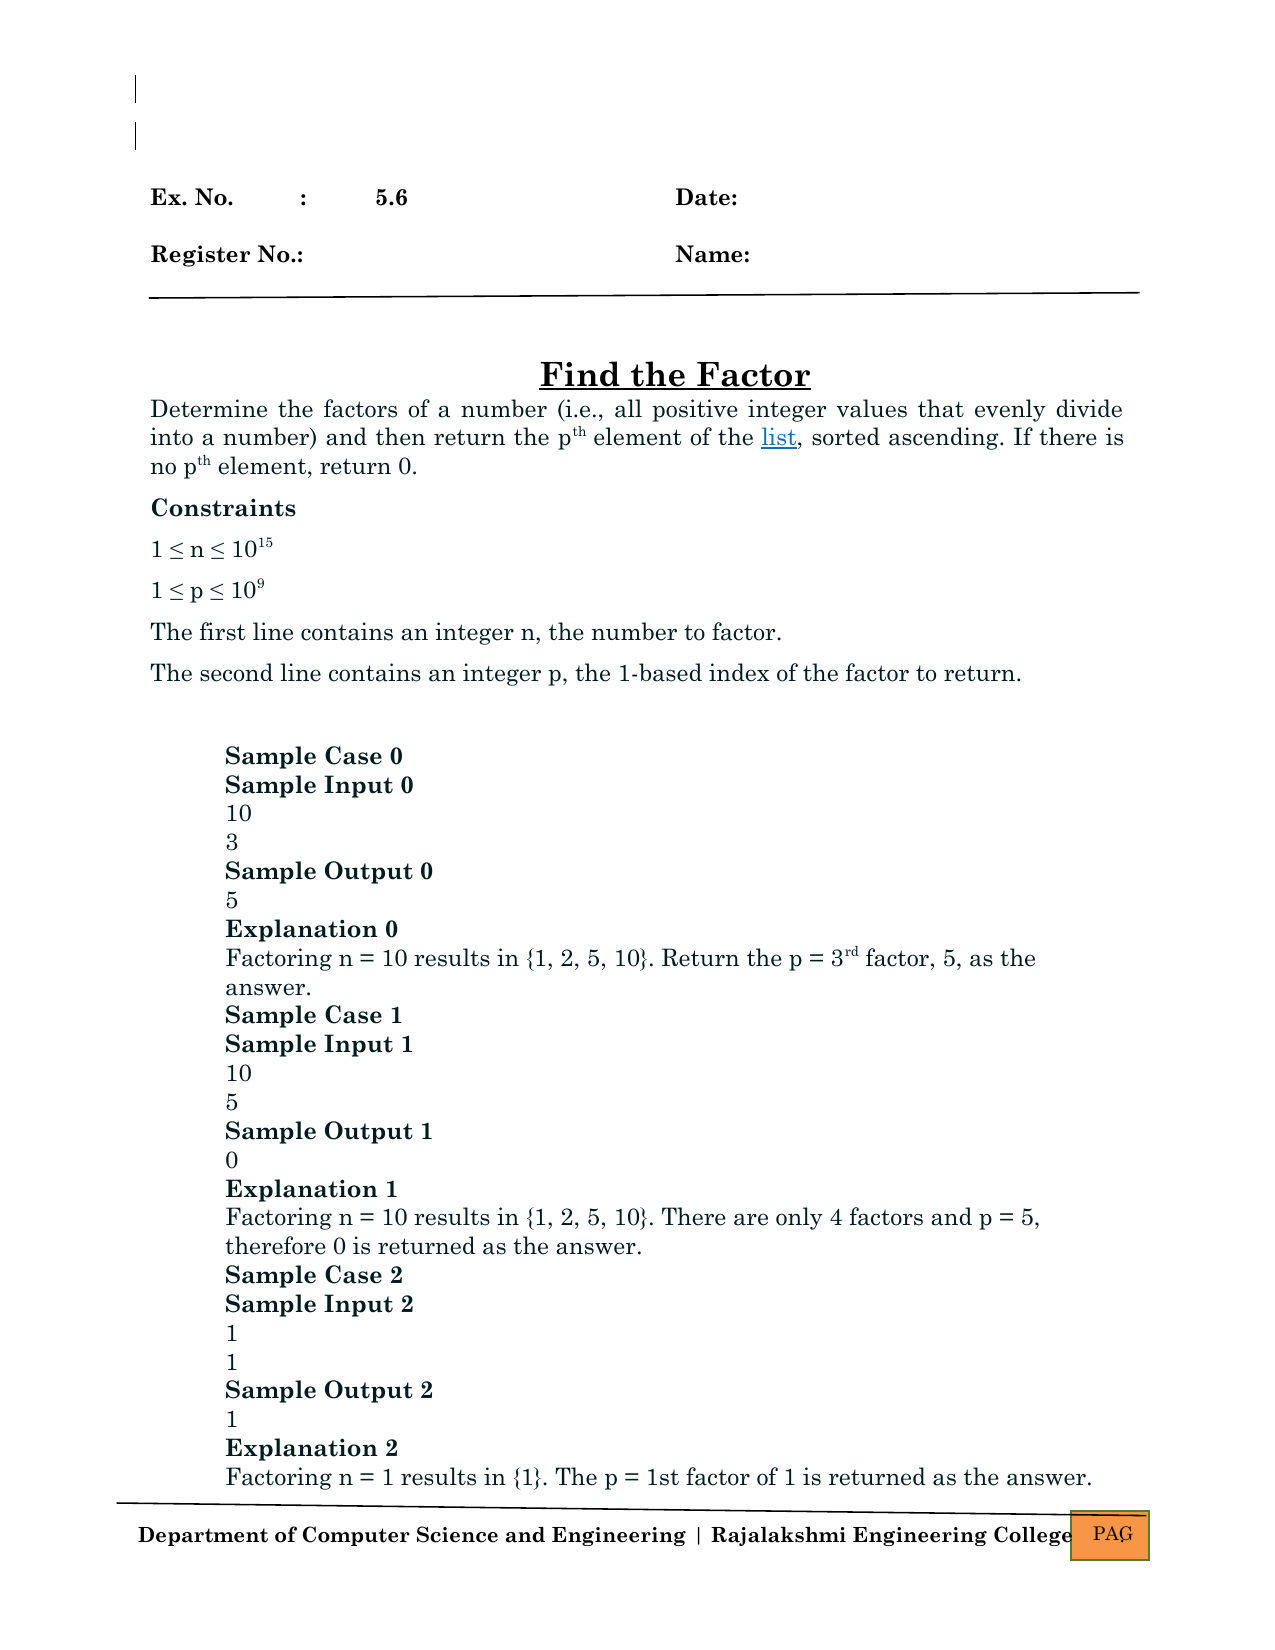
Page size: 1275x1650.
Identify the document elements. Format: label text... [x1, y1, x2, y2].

text 3 [225, 827, 1125, 856]
text Sample Output 2 [225, 1375, 1125, 1404]
text Factoring n = 10 results in {1, 2, 5, 10}. Return the p = 3rd factor, 5, as the answer. [225, 942, 1125, 1000]
text Constraints [150, 492, 1125, 521]
text Sample Input 1 [225, 1029, 1125, 1058]
text Sample Case 0 [225, 741, 1125, 769]
text Register No.: Name: [150, 240, 1125, 267]
text Explanation 1 [225, 1173, 1125, 1202]
text Sample Case 2 [225, 1260, 1125, 1289]
text Sample Input 0 [225, 769, 1125, 798]
text 5 [225, 885, 1125, 914]
text 0 [225, 1144, 1125, 1173]
text Explanation 0 [225, 914, 1125, 942]
text Sample Output 1 [225, 1116, 1125, 1144]
text 10 [225, 1058, 1125, 1087]
text 10 [225, 798, 1125, 827]
text The first line contains an integer n, the number to factor. [150, 616, 1125, 645]
text The second line contains an integer p, the 1-based index of the factor to return. [150, 658, 1125, 687]
text Find the Factor [225, 353, 1125, 393]
text Sample Input 2 [225, 1289, 1125, 1318]
text Ex. No. : 5.6 Date: [150, 183, 1125, 211]
text Sample Output 0 [225, 856, 1125, 885]
text 1 [225, 1346, 1125, 1375]
text 1 ≤ p ≤ 109 [150, 575, 1125, 604]
text Sample Case 1 [225, 1000, 1125, 1029]
text Explanation 2 [225, 1433, 1125, 1462]
text Determine the factors of a number (i.e., all positive integer values that evenly divide into a number) and then return the pth element of the list, sorted ascending. If there is no pth element, return 0. [150, 393, 1125, 480]
text 1 [225, 1404, 1125, 1433]
text 1 ≤ n ≤ 1015 [150, 534, 1125, 563]
text Factoring n = 1 results in {1}. The p = 1st factor of 1 is returned as the answer. [225, 1462, 1125, 1491]
text 5 [225, 1087, 1125, 1116]
text 1 [225, 1318, 1125, 1346]
text Factoring n = 10 results in {1, 2, 5, 10}. There are only 4 factors and p = 5, therefore 0 is returned as the answer. [225, 1202, 1125, 1260]
